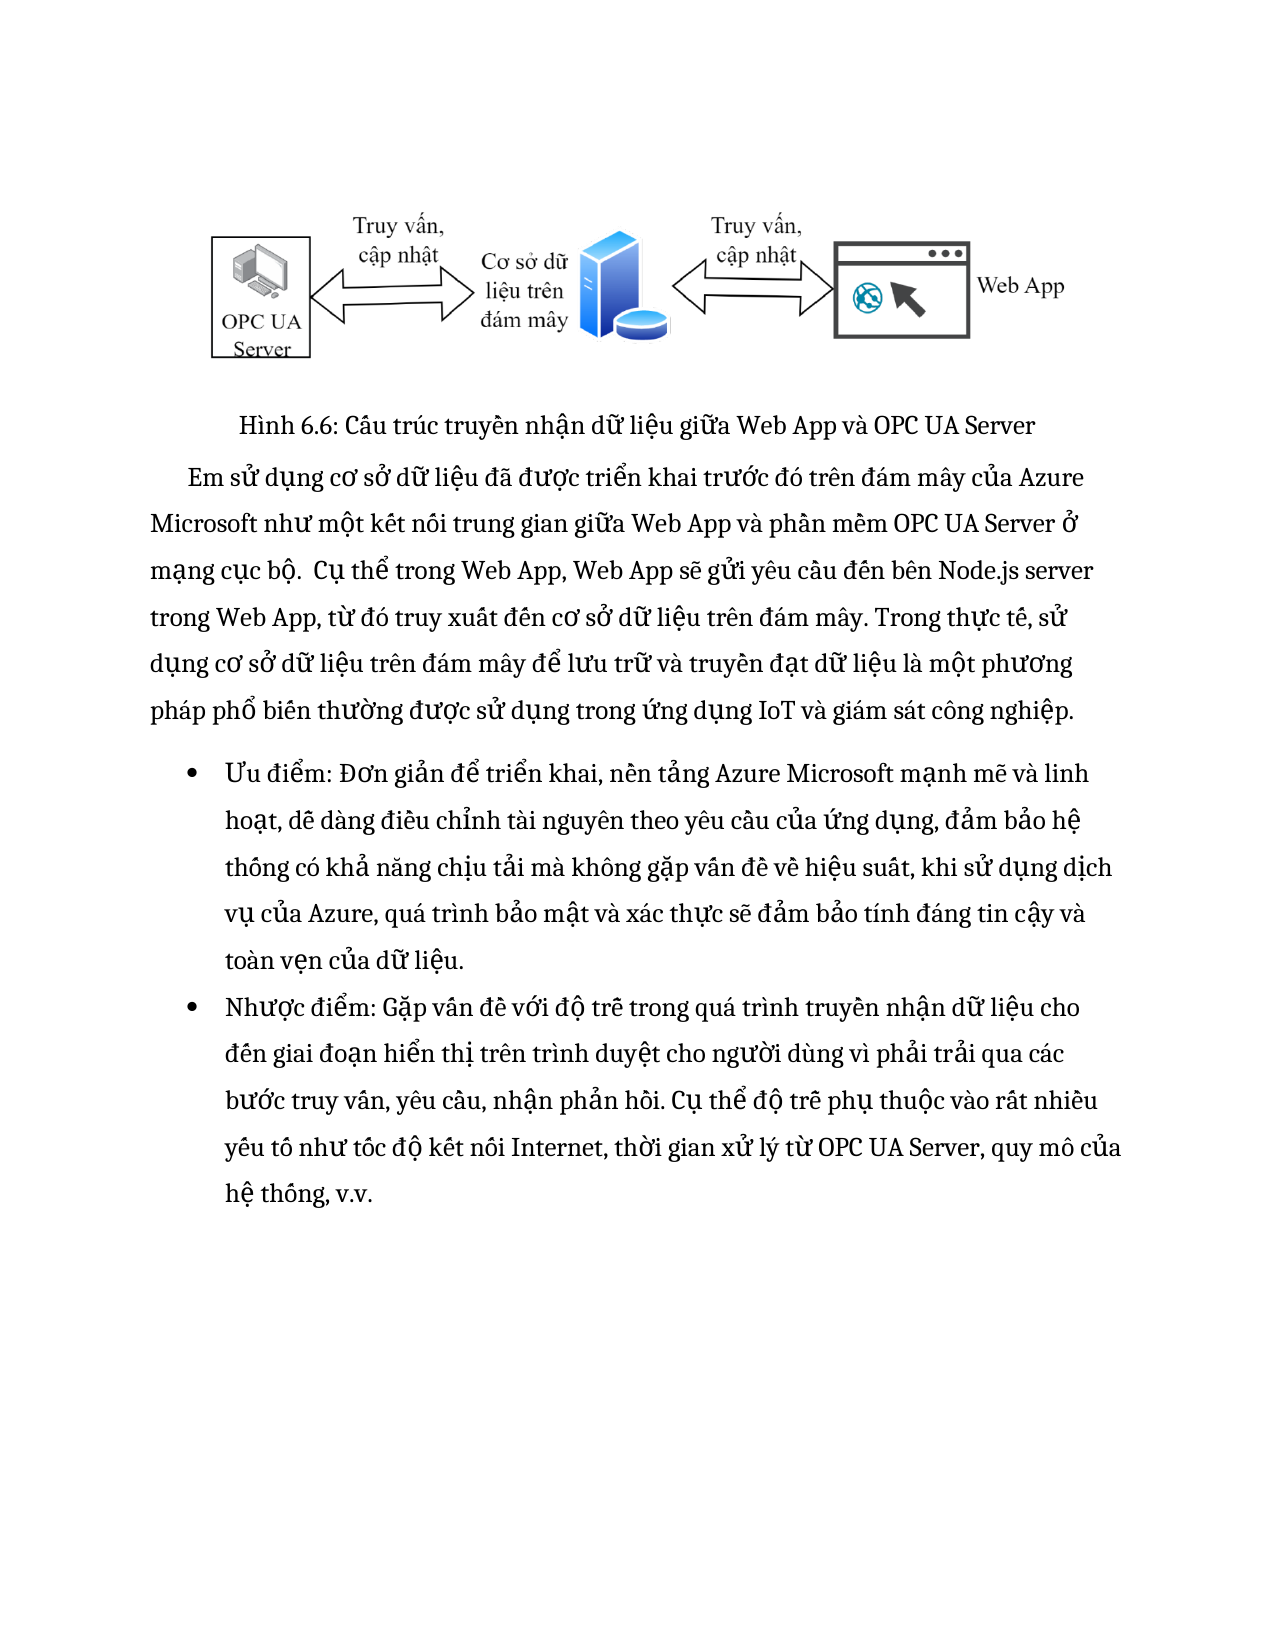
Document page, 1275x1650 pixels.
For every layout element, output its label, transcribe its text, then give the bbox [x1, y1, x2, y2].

text Hình 6.6: Cấu trúc truyền nhận dữ liệu giữa Web App và OPC UA Server [150, 410, 1125, 441]
list Ưu điểm: Đơn giản để triển khai, nền tảng Azure Microsoft mạnh mẽ và linh hoạt, dễ dàng điều chỉnh tài nguyên theo yêu cầu của ứng dụng, đảm bảo hệ thống có khả năng chịu tải mà không gặp vấn đề về hiệu suất, khi sử dụng dịch vụ của Azure, quá trình bảo mật và xác thực sẽ đảm bảo tính đáng tin cậy và toàn vẹn của dữ liệu. [187, 758, 1125, 976]
list Nhược điểm: Gặp vấn đề với độ trễ trong quá trình truyền nhận dữ liệu cho đến giai đoạn hiển thị trên trình duyệt cho người dùng vì phải trải qua các bước truy vấn, yêu cầu, nhận phản hồi. Cụ thể độ trễ phụ thuộc vào rất nhiều yếu tố như tốc độ kết nối Internet, thời gian xử lý từ OPC UA Server, quy mô của hệ thống, v.v. [187, 992, 1125, 1209]
text Em sử dụng cơ sở dữ liệu đã được triển khai trước đó trên đám mây của Azure Microsoft như một kết nối trung gian giữa Web App và phần mềm OPC UA Server ở mạng cục bộ. Cụ thể trong Web App, Web App sẽ gửi yêu cầu đến bên Node.js server trong Web App, từ đó truy xuất đến cơ sở dữ liệu trên đám mây. Trong thực tế, sử dụng cơ sở dữ liệu trên đám mây để lưu trữ và truyền đạt dữ liệu là một phương pháp phổ biến thường được sử dụng trong ứng dụng IoT và giám sát công nghiệp. [150, 462, 1125, 726]
picture [185, 195, 1090, 380]
